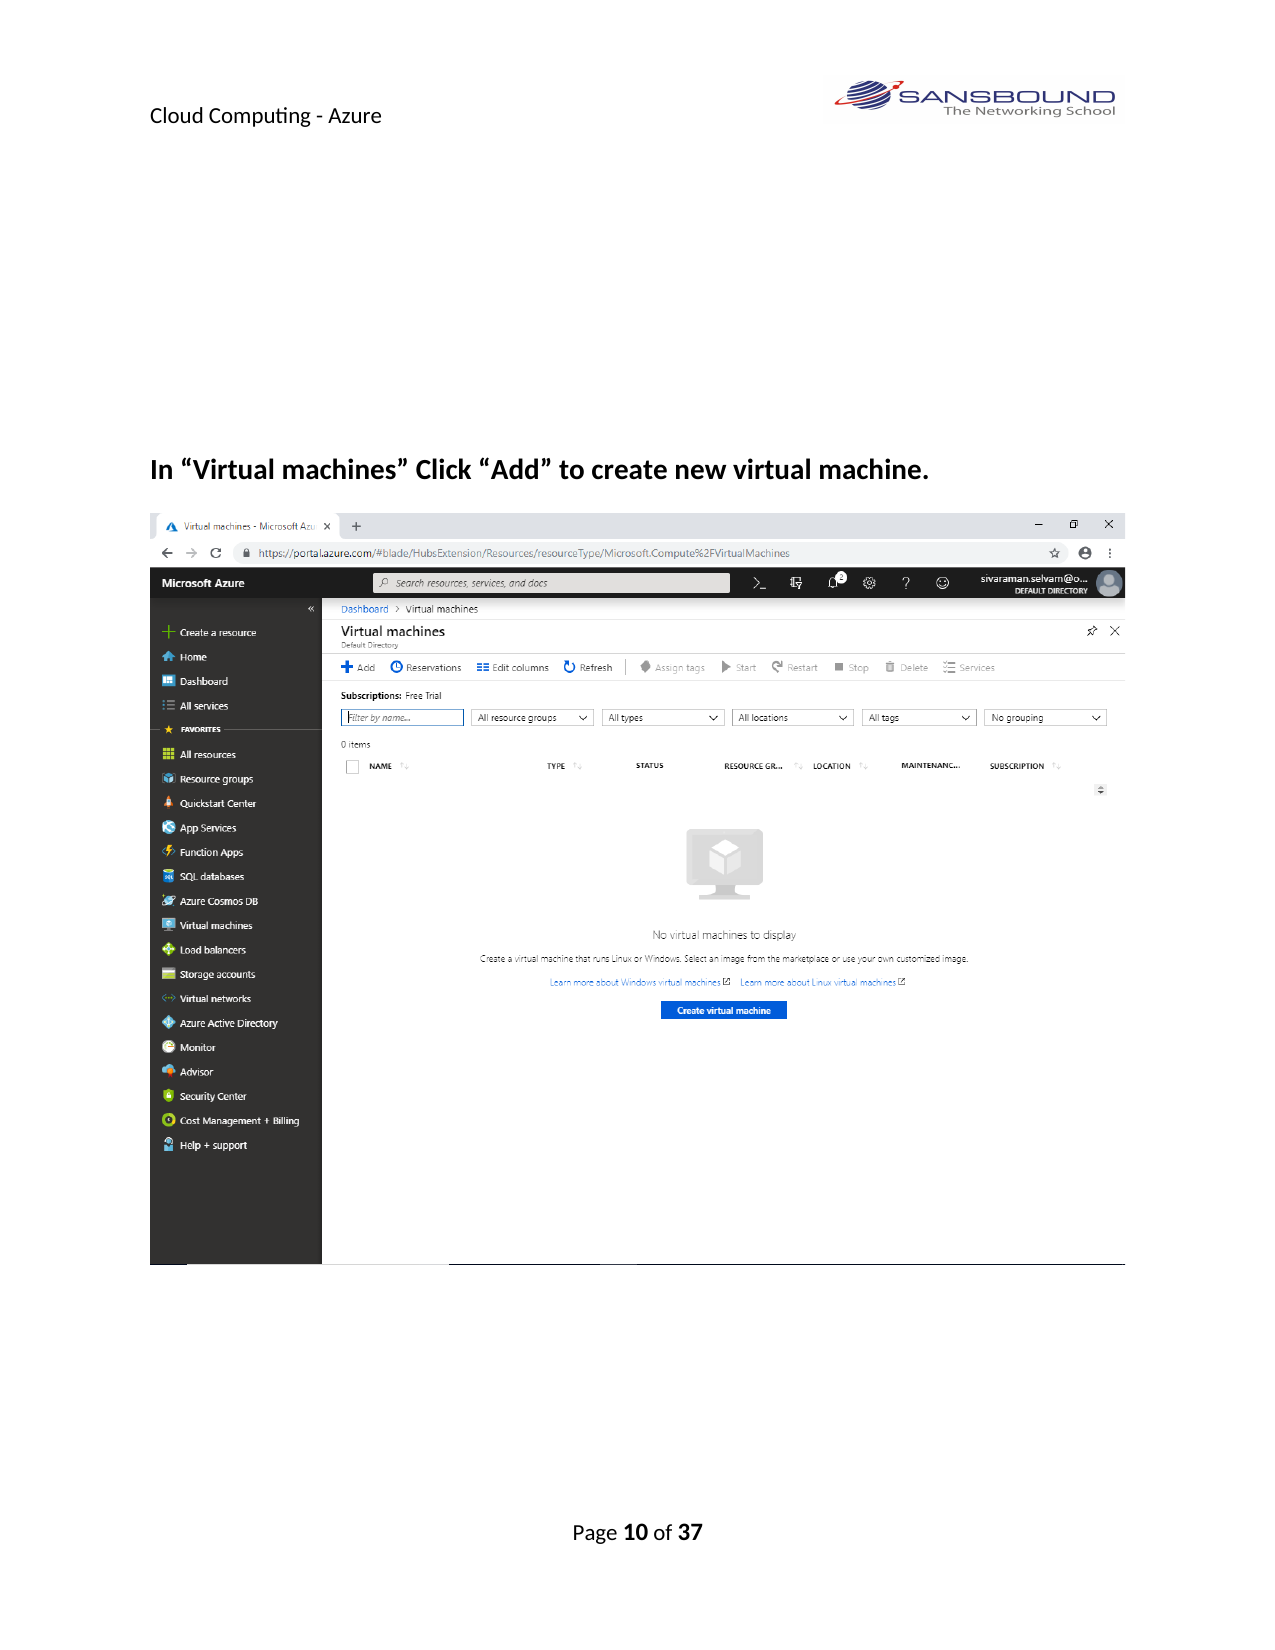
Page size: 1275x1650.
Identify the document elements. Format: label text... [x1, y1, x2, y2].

picture [150, 513, 1125, 1265]
text In “Virtual machines” Click “Add” to create new virtual machine. [150, 451, 1125, 487]
picture [823, 75, 1125, 124]
